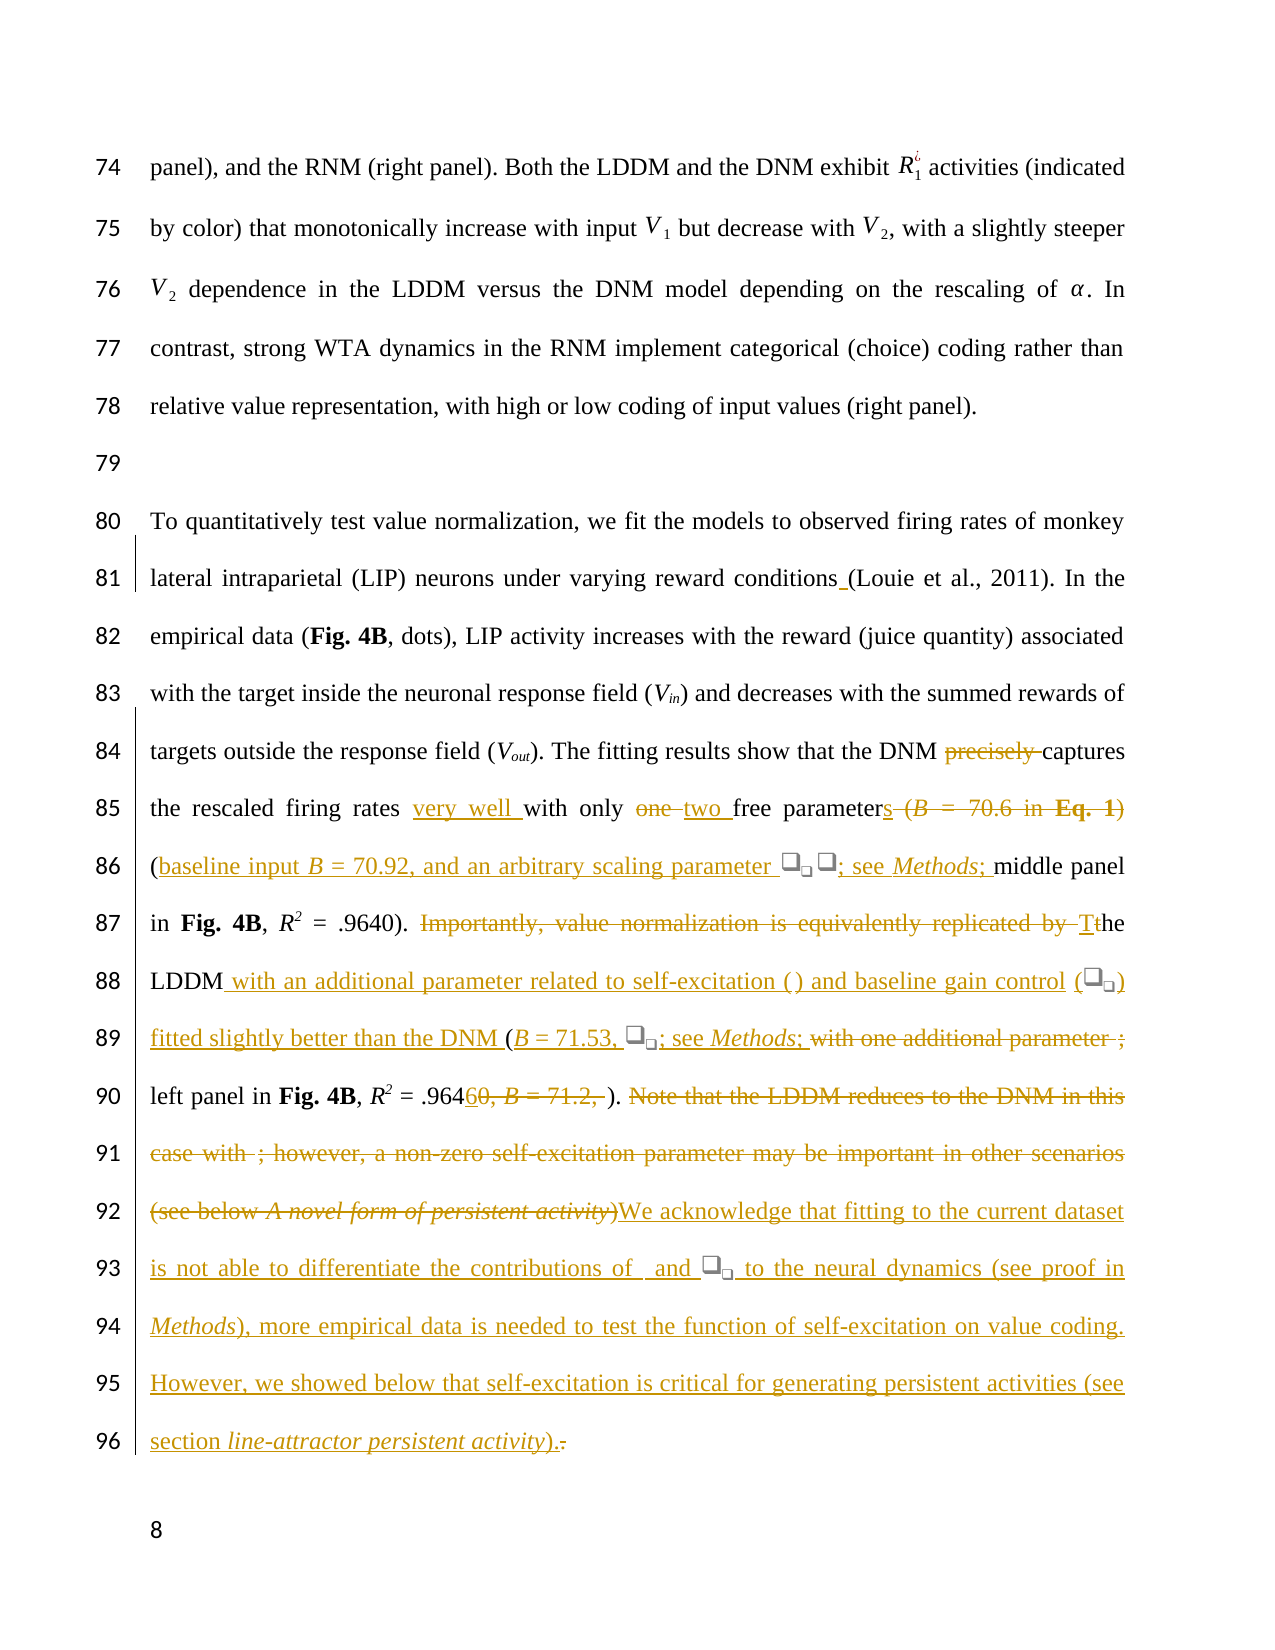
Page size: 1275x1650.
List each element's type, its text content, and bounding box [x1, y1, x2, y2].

text To quantitatively test value normalization, we fit the models to observed firing rates of monkey lateral intraparietal (LIP) neurons under varying reward conditions(Louie et al., 2011). In the empirical data (Fig. 4B, dots), LIP activity increases with the reward (juice quantity) associated with the target inside the neuronal response field (Vin) and decreases with the summed rewards of targets outside the response field (Vout). The fitting results show that the DNM captures the rescaled firing rates with only free parameter (middle panel in Fig. 4B, R2 = .9640). he LDDM (left panel in Fig. 4B, R2 = .964). [150, 506, 1125, 1336]
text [150, 150, 1125, 419]
text To quantitatively test value normalization, we fit the models to observed firing rates of monkey lateral intraparietal (LIP) neurons under varying reward conditions(Louie et al., 2011). In the empirical data (Fig. 4B, dots), LIP activity increases with the reward (juice quantity) associated with the target inside the neuronal response field (Vin) and decreases with the summed rewards of targets outside the response field (Vout). The fitting results show that the DNM captures the rescaled firing rates with only free parameter (middle panel in Fig. 4B, R2 = .9640). he LDDM (left panel in Fig. 4B, R2 = .964). [150, 1395, 1125, 1454]
text To quantitatively test value normalization, we fit the models to observed firing rates of monkey lateral intraparietal (LIP) neurons under varying reward conditions(Louie et al., 2011). In the empirical data (Fig. 4B, dots), LIP activity increases with the reward (juice quantity) associated with the target inside the neuronal response field (Vin) and decreases with the summed rewards of targets outside the response field (Vout). The fitting results show that the DNM captures the rescaled firing rates with only free parameter (middle panel in Fig. 4B, R2 = .9640). he LDDM (left panel in Fig. 4B, R2 = .964). [150, 1337, 1125, 1393]
